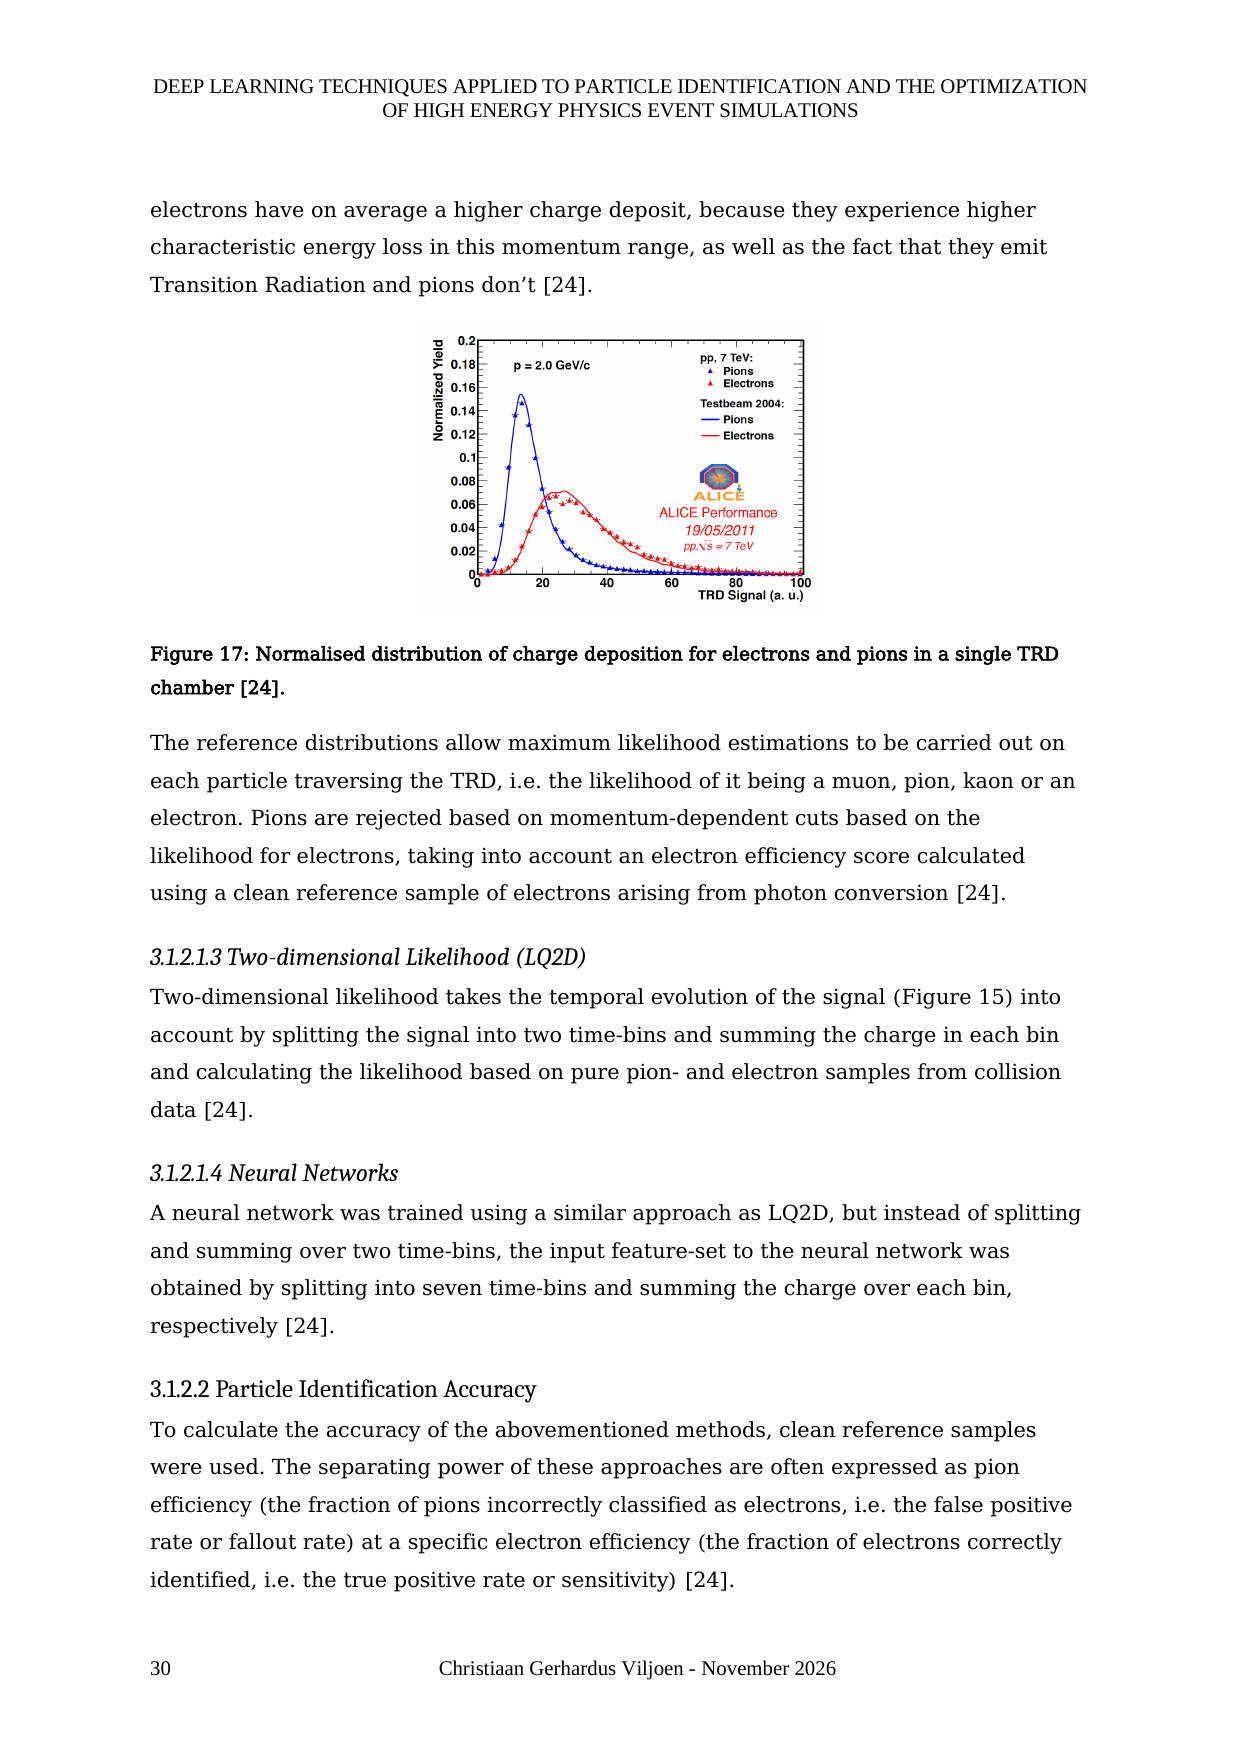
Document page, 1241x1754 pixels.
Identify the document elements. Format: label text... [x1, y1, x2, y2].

text The reference distributions allow maximum likelihood estimations to be carried out on each particle traversing the TRD, i.e. the likelihood of it being a muon, pion, kaon or an electron. Pions are rejected based on momentum-dependent cuts based on the likelihood for electrons, taking into account an electron efficiency score calculated using a clean reference sample of electrons arising from photon conversion . [150, 730, 1090, 905]
subtitle Particle Identification Accuracy [150, 1375, 1090, 1404]
text Two-dimensional likelihood takes the temporal evolution of the signal (Figure 11) into account by splitting the signal into two time-bins and summing the charge in each bin and calculating the likelihood based on pure pion- and electron samples from collision data . [150, 984, 1090, 1121]
subtitle Neural Networks [150, 1159, 1090, 1188]
subtitle Two-dimensional Likelihood (LQ2D) [150, 943, 1090, 971]
text To calculate the accuracy of the abovementioned methods, clean reference samples were used. The separating power of these approaches are often expressed as pion efficiency (the fraction of pions incorrectly classified as electrons, i.e. the false positive rate or fallout rate) at a specific electron efficiency (the fraction of electrons correctly identified, i.e. the true positive rate or sensitivity) . [150, 1416, 1090, 1591]
text Figure 17: Normalised distribution of charge deposition for electrons and pions in a single TRD chamber . [150, 642, 1090, 698]
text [150, 196, 1090, 296]
picture [417, 321, 823, 617]
text A neural network was trained using a similar approach as LQ2D, but instead of splitting and summing over two time-bins, the input feature-set to the neural network was obtained by splitting into seven time-bins and summing the charge over each bin, respectively . [150, 1200, 1090, 1338]
